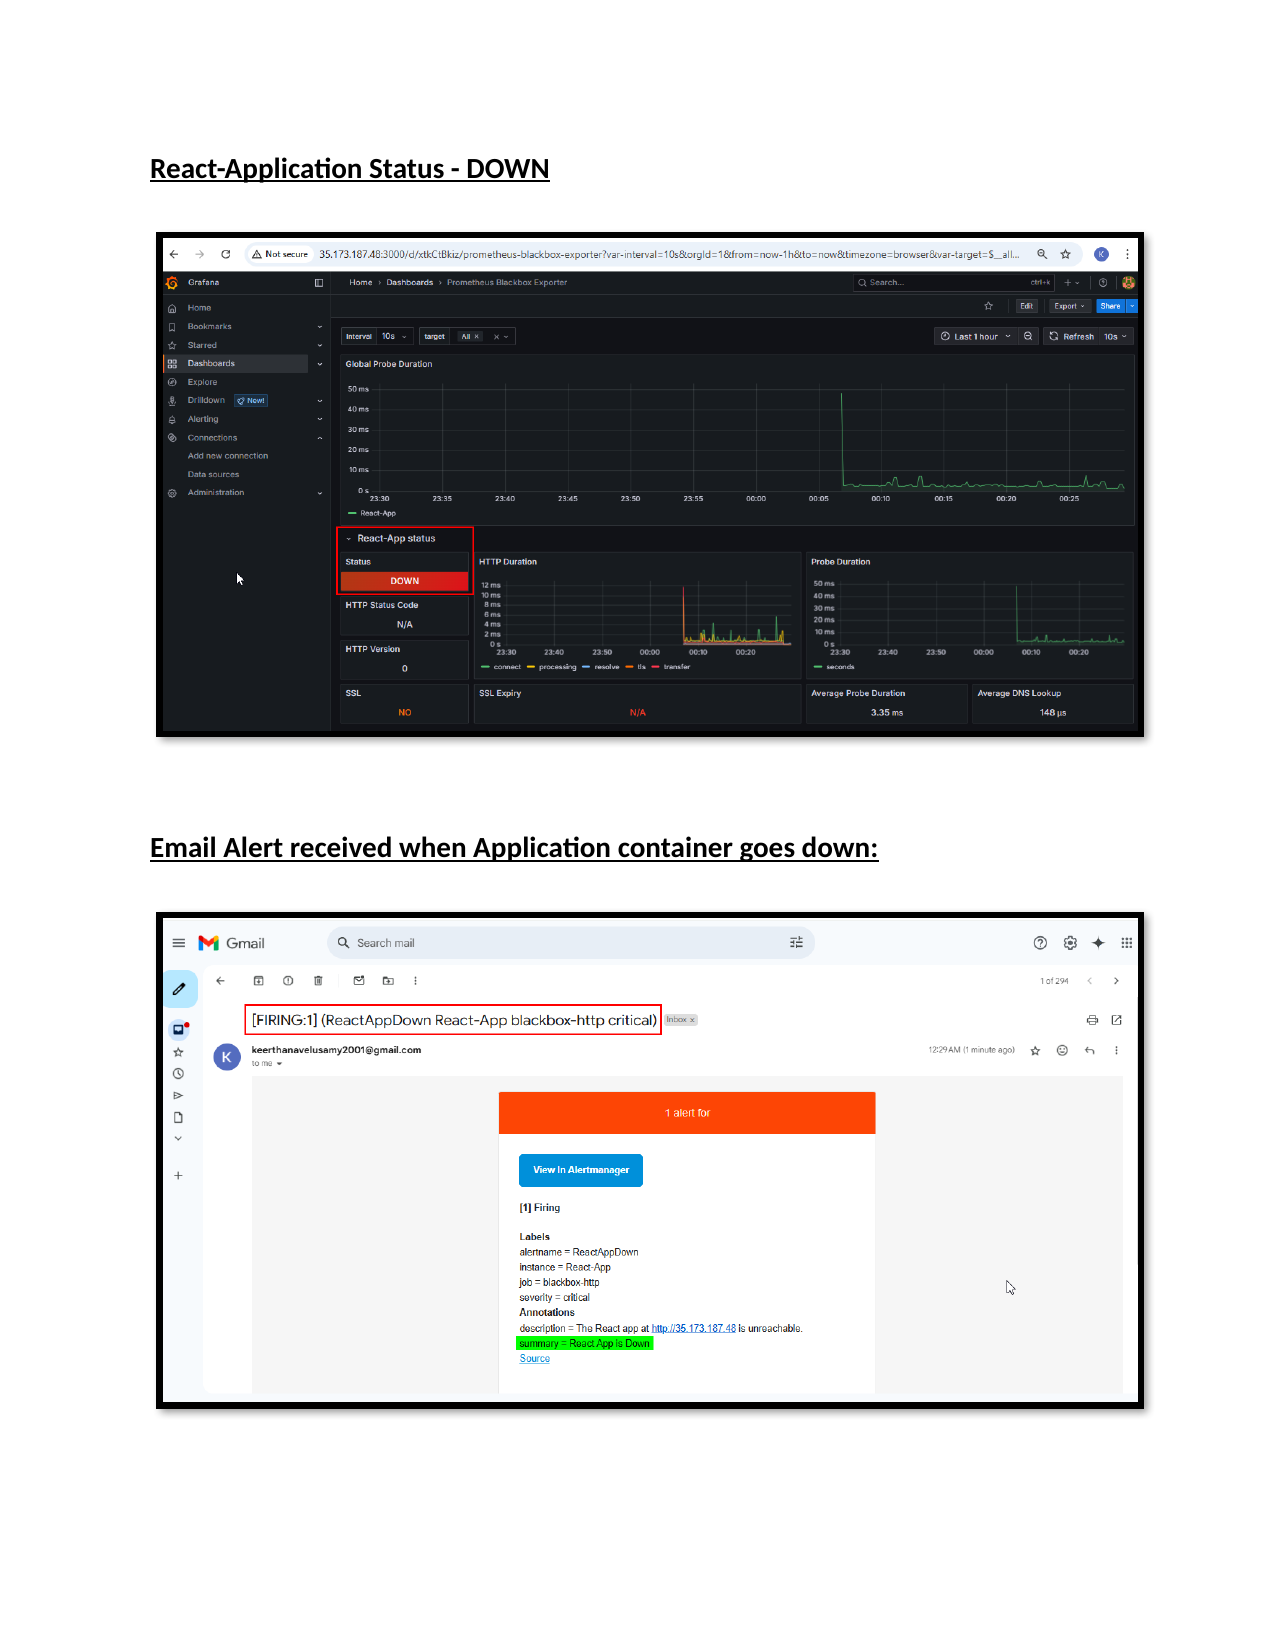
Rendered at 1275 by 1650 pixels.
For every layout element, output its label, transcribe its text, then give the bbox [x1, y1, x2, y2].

picture [163, 918, 1138, 1402]
text React-Application Status - DOWN [150, 150, 1125, 186]
picture [163, 238, 1138, 731]
